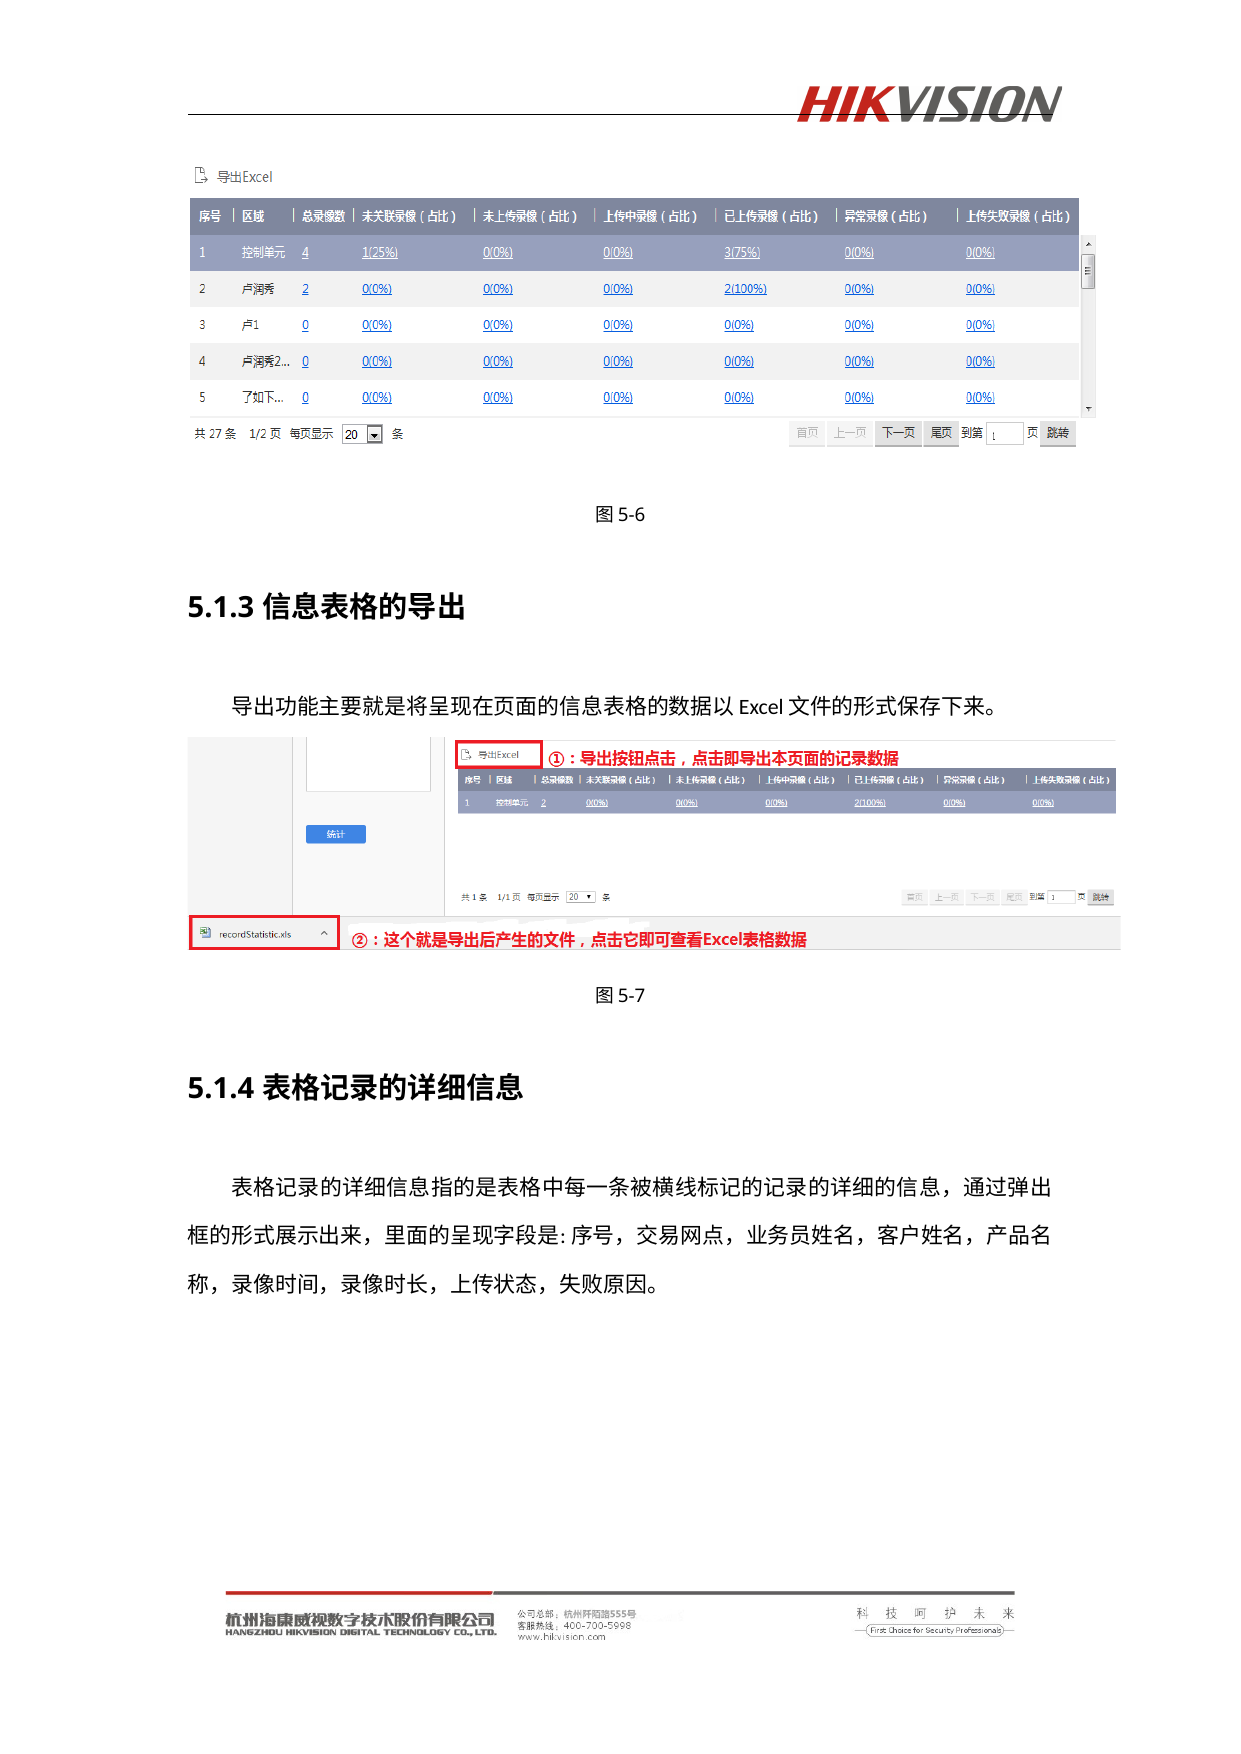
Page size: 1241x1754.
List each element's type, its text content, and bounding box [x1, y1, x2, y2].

text 图5-6 [187, 459, 1053, 529]
text 导出功能主要就是将呈现在页面的信息表格的数据以Excel文件的形式保存下来。 [187, 689, 1053, 721]
picture [797, 86, 1063, 122]
subtitle 5.1.3 信息表格的导出 [187, 572, 1053, 637]
picture [187, 737, 1121, 950]
text 图5-7 [187, 978, 1053, 1010]
text 表格记录的详细信息指的是表格中每一条被横线标记的记录的详细的信息，通过弹出框的形式展示出来，里面的呈现字段是: 序号，交易网点，业务员姓名，客户姓名，产品名称，录像时间，录像时长，上传状态，失败原因。 [187, 1169, 1053, 1299]
picture [187, 155, 1106, 459]
picture [225, 1591, 1015, 1640]
subtitle 5.1.4 表格记录的详细信息 [187, 1053, 1053, 1118]
